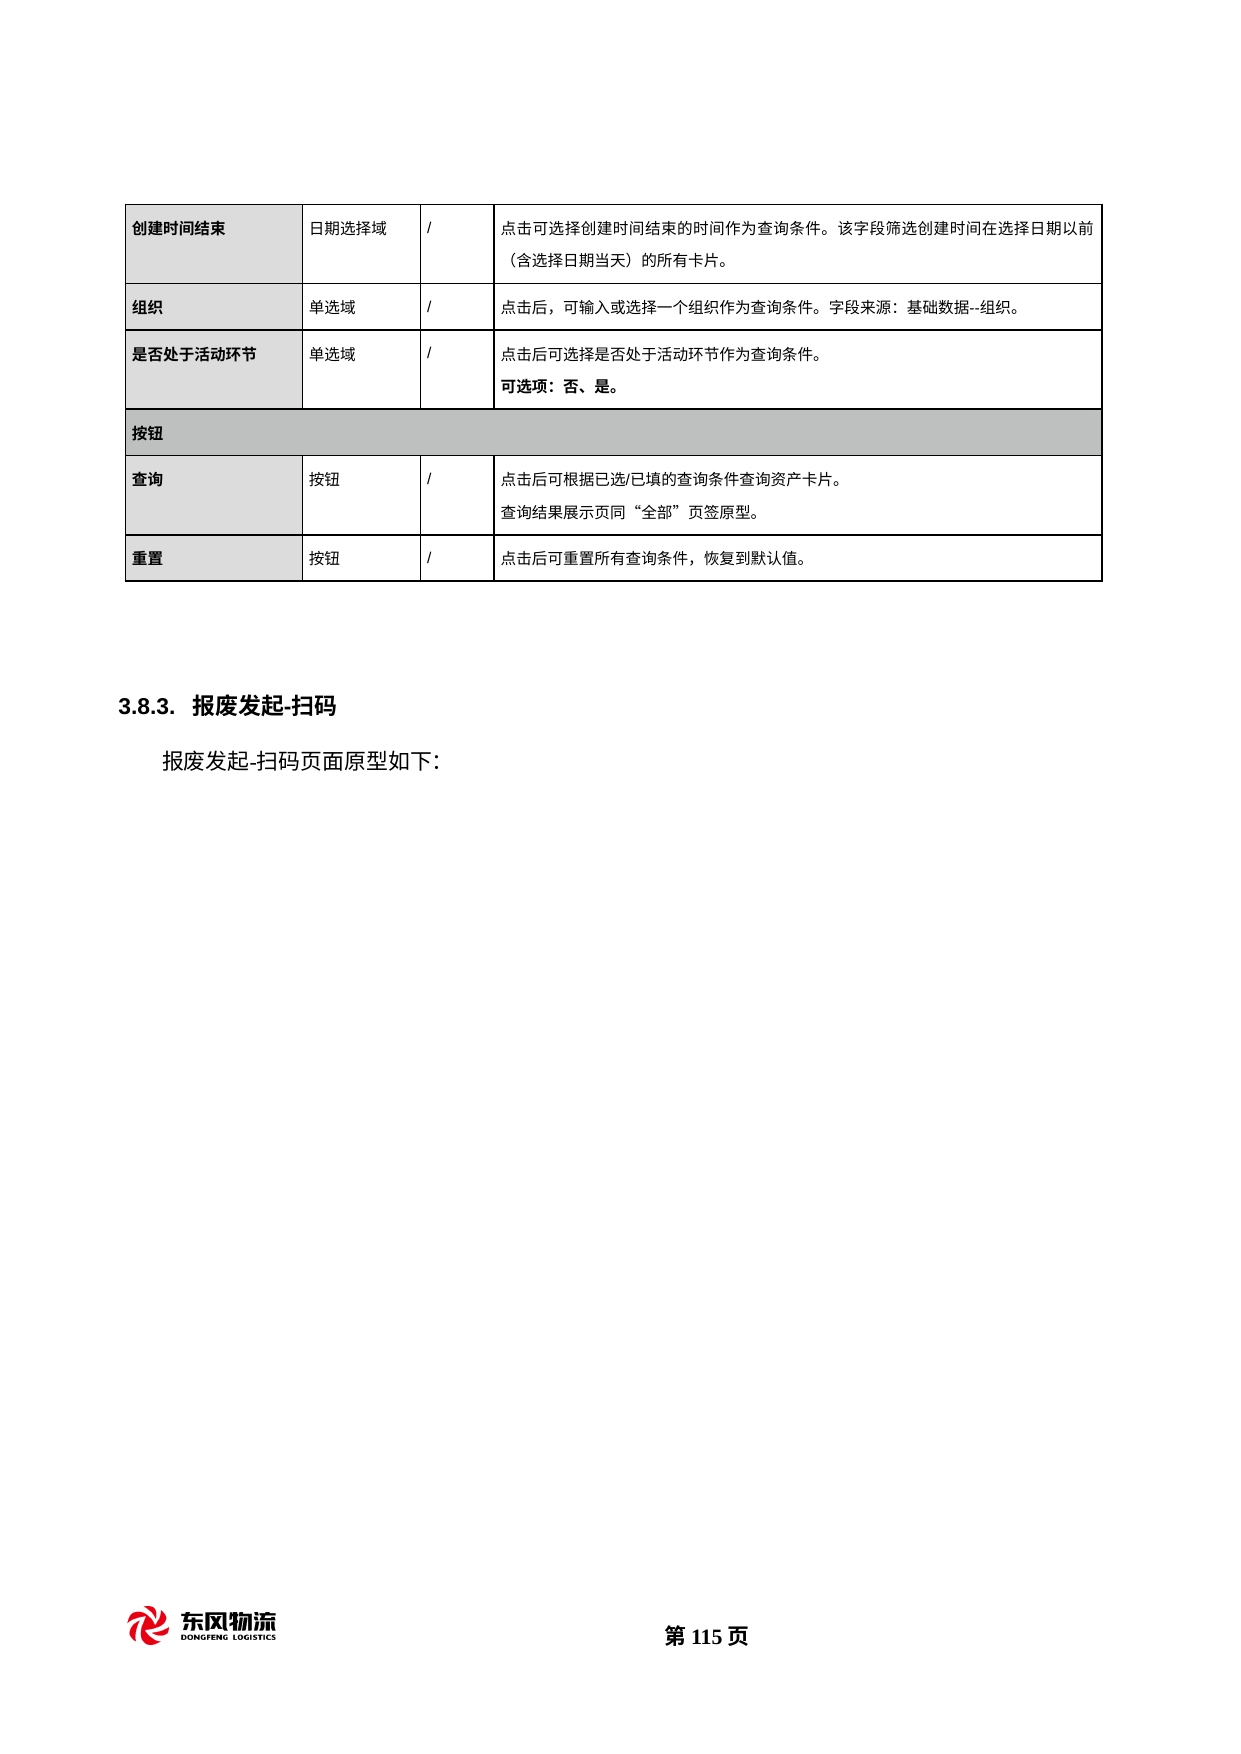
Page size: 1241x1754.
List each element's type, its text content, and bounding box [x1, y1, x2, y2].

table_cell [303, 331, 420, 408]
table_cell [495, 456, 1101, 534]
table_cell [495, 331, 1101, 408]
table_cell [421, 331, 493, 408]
picture [127, 1606, 276, 1645]
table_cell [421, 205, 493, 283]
text 报废发起-扫码页面原型如下： [118, 743, 1122, 776]
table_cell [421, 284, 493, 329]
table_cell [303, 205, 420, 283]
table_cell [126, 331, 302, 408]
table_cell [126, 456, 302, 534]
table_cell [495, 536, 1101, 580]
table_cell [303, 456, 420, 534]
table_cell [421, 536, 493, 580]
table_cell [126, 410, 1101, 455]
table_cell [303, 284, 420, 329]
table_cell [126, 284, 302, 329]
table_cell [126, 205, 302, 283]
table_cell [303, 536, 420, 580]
subtitle 报废发起-扫码 [118, 672, 1122, 737]
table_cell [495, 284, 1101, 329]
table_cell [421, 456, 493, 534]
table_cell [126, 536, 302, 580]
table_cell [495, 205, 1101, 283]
